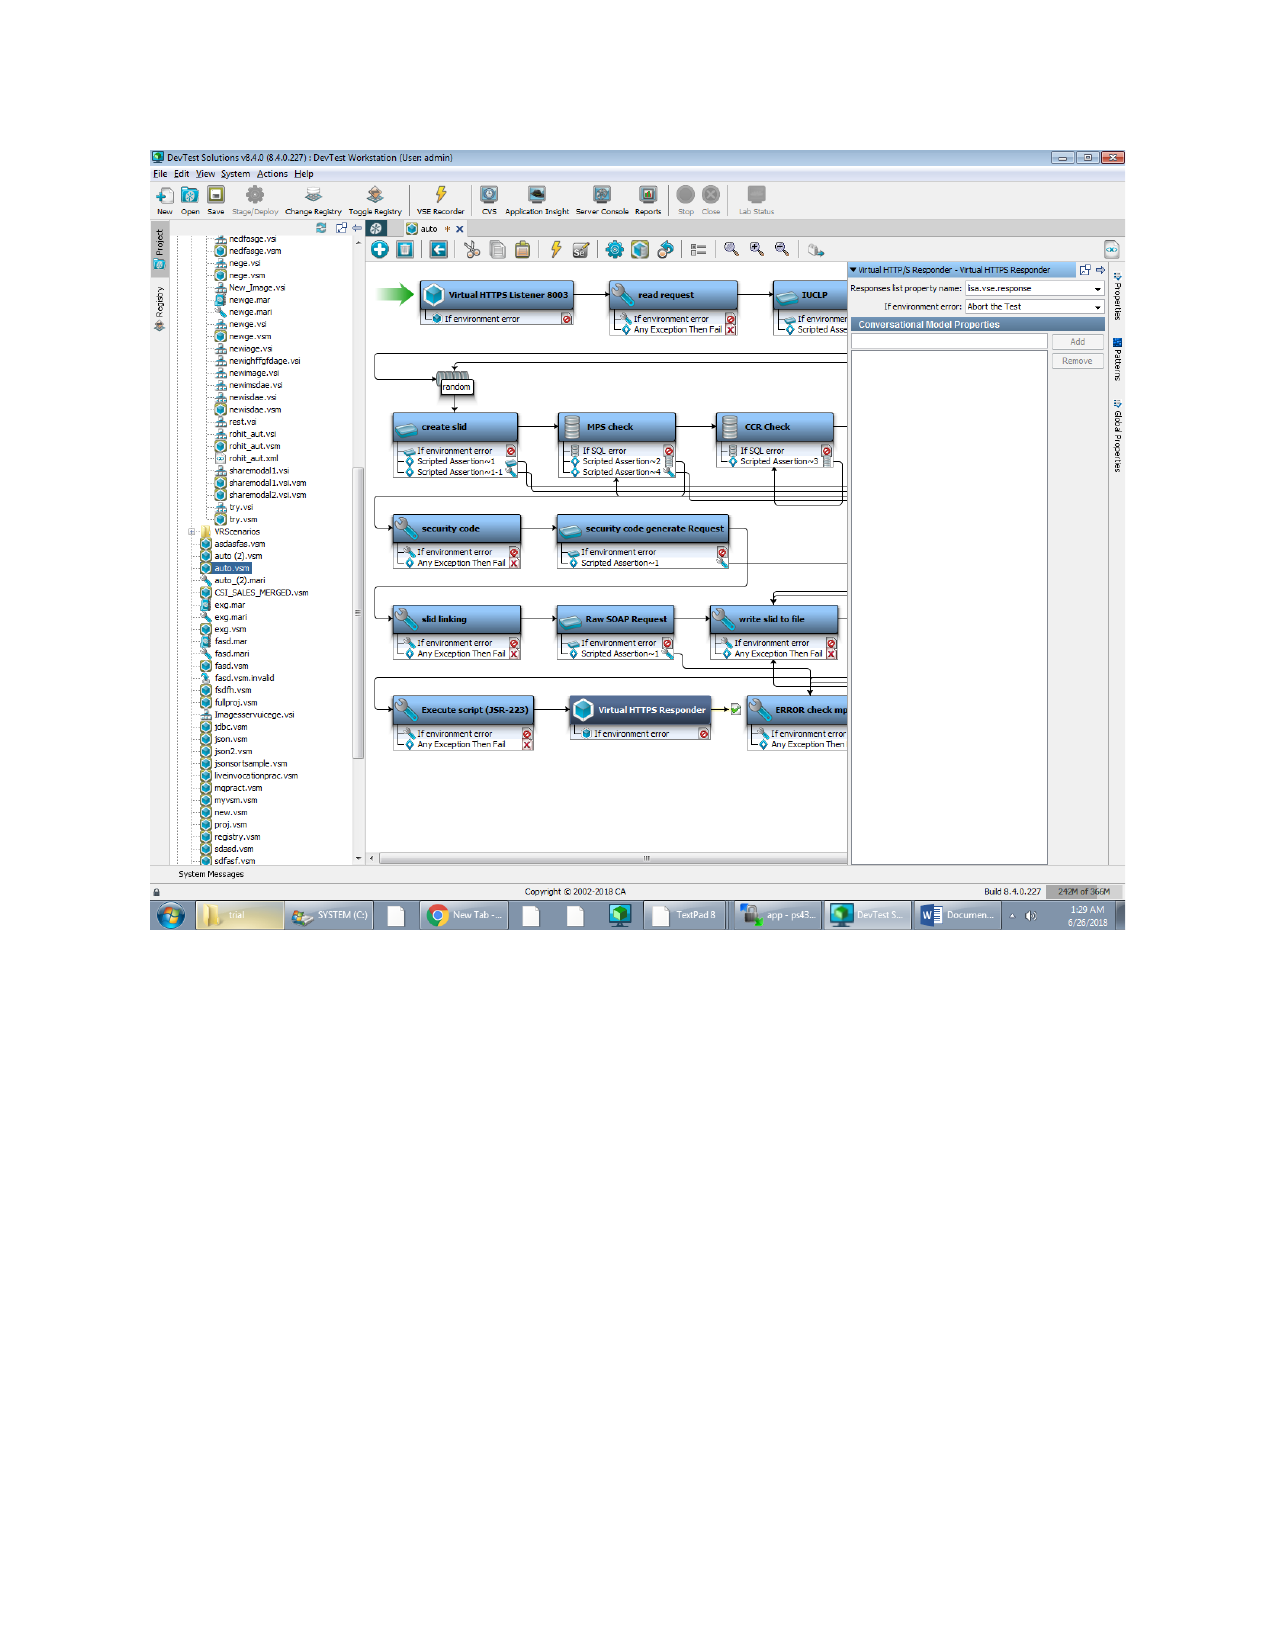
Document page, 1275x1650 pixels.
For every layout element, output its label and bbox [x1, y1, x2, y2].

picture [150, 150, 1125, 930]
